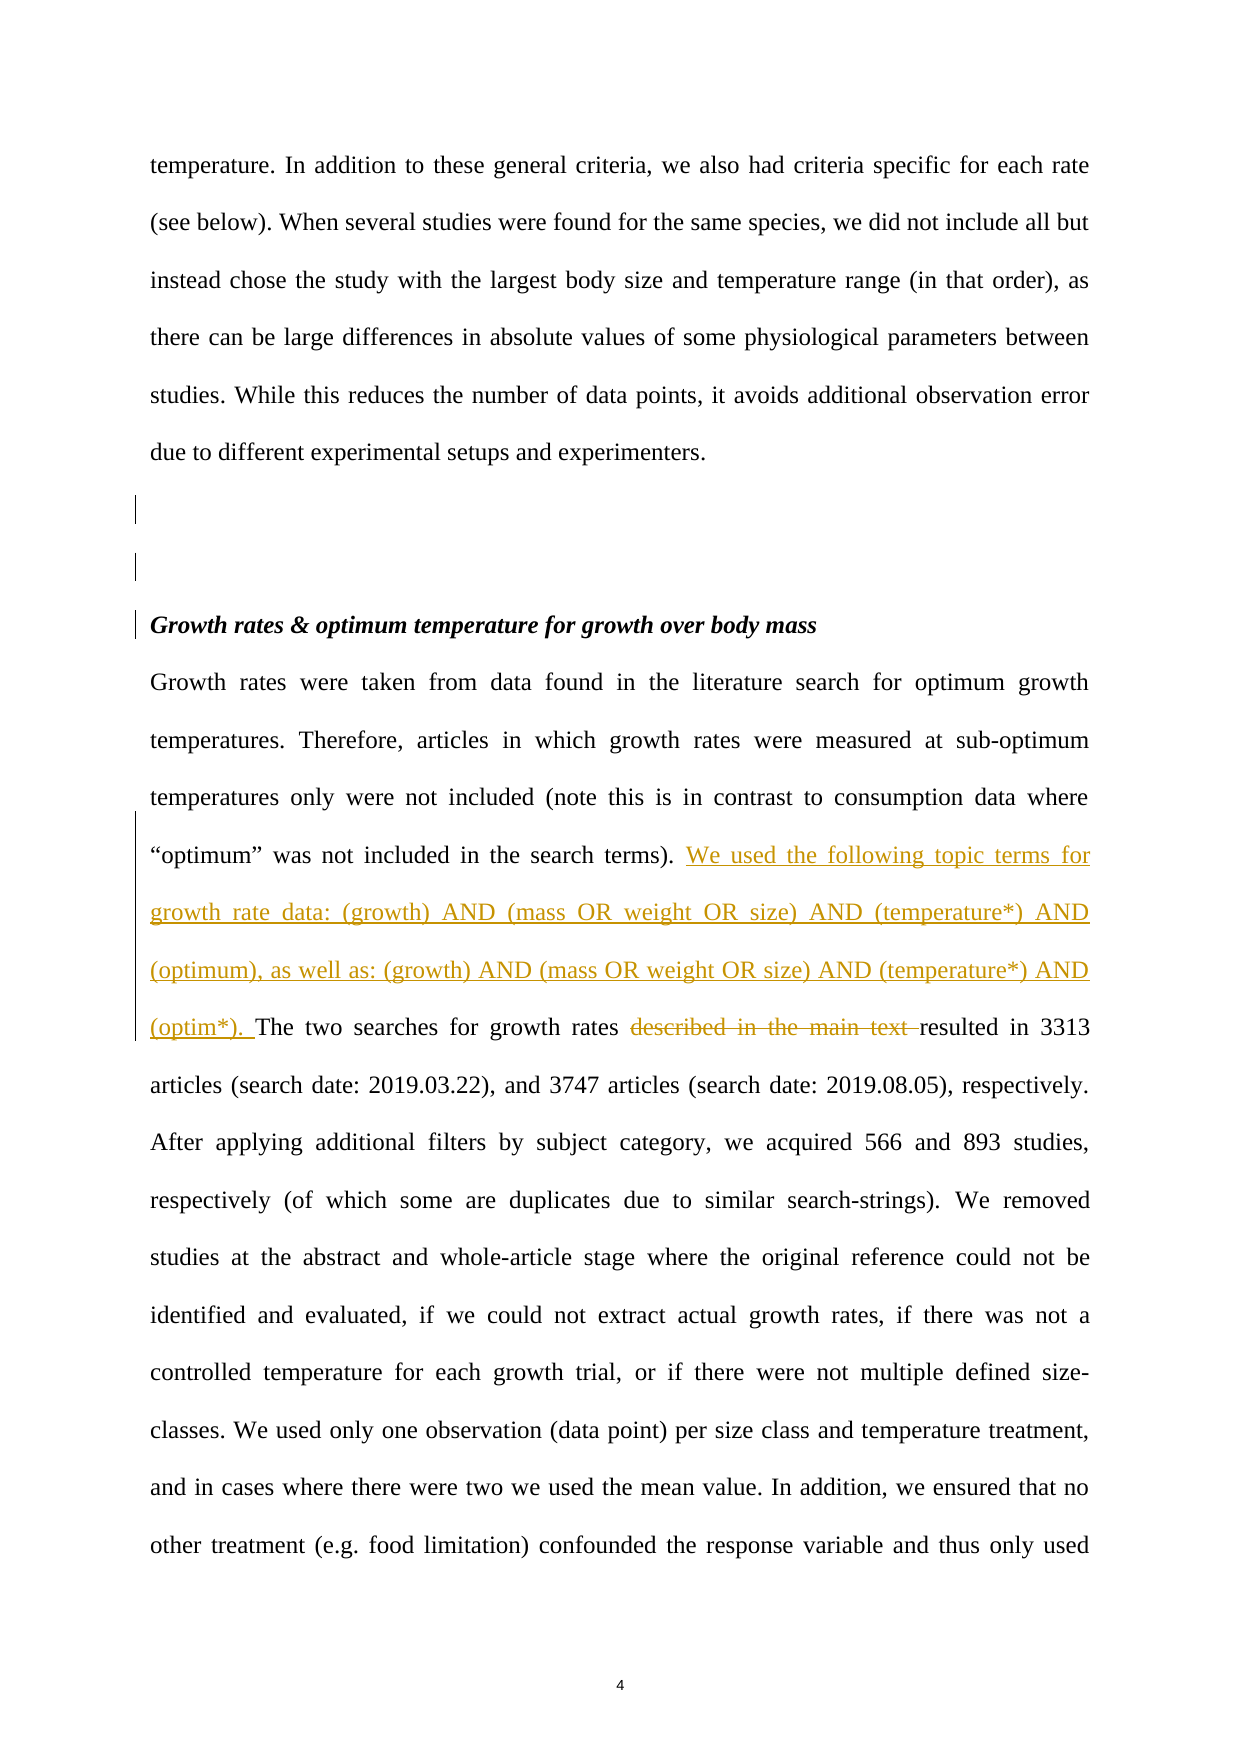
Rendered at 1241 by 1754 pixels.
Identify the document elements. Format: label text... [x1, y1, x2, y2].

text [150, 981, 1090, 1559]
subtitle Growth rates & optimum temperature for growth over body mass [150, 610, 1090, 639]
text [150, 150, 1090, 466]
